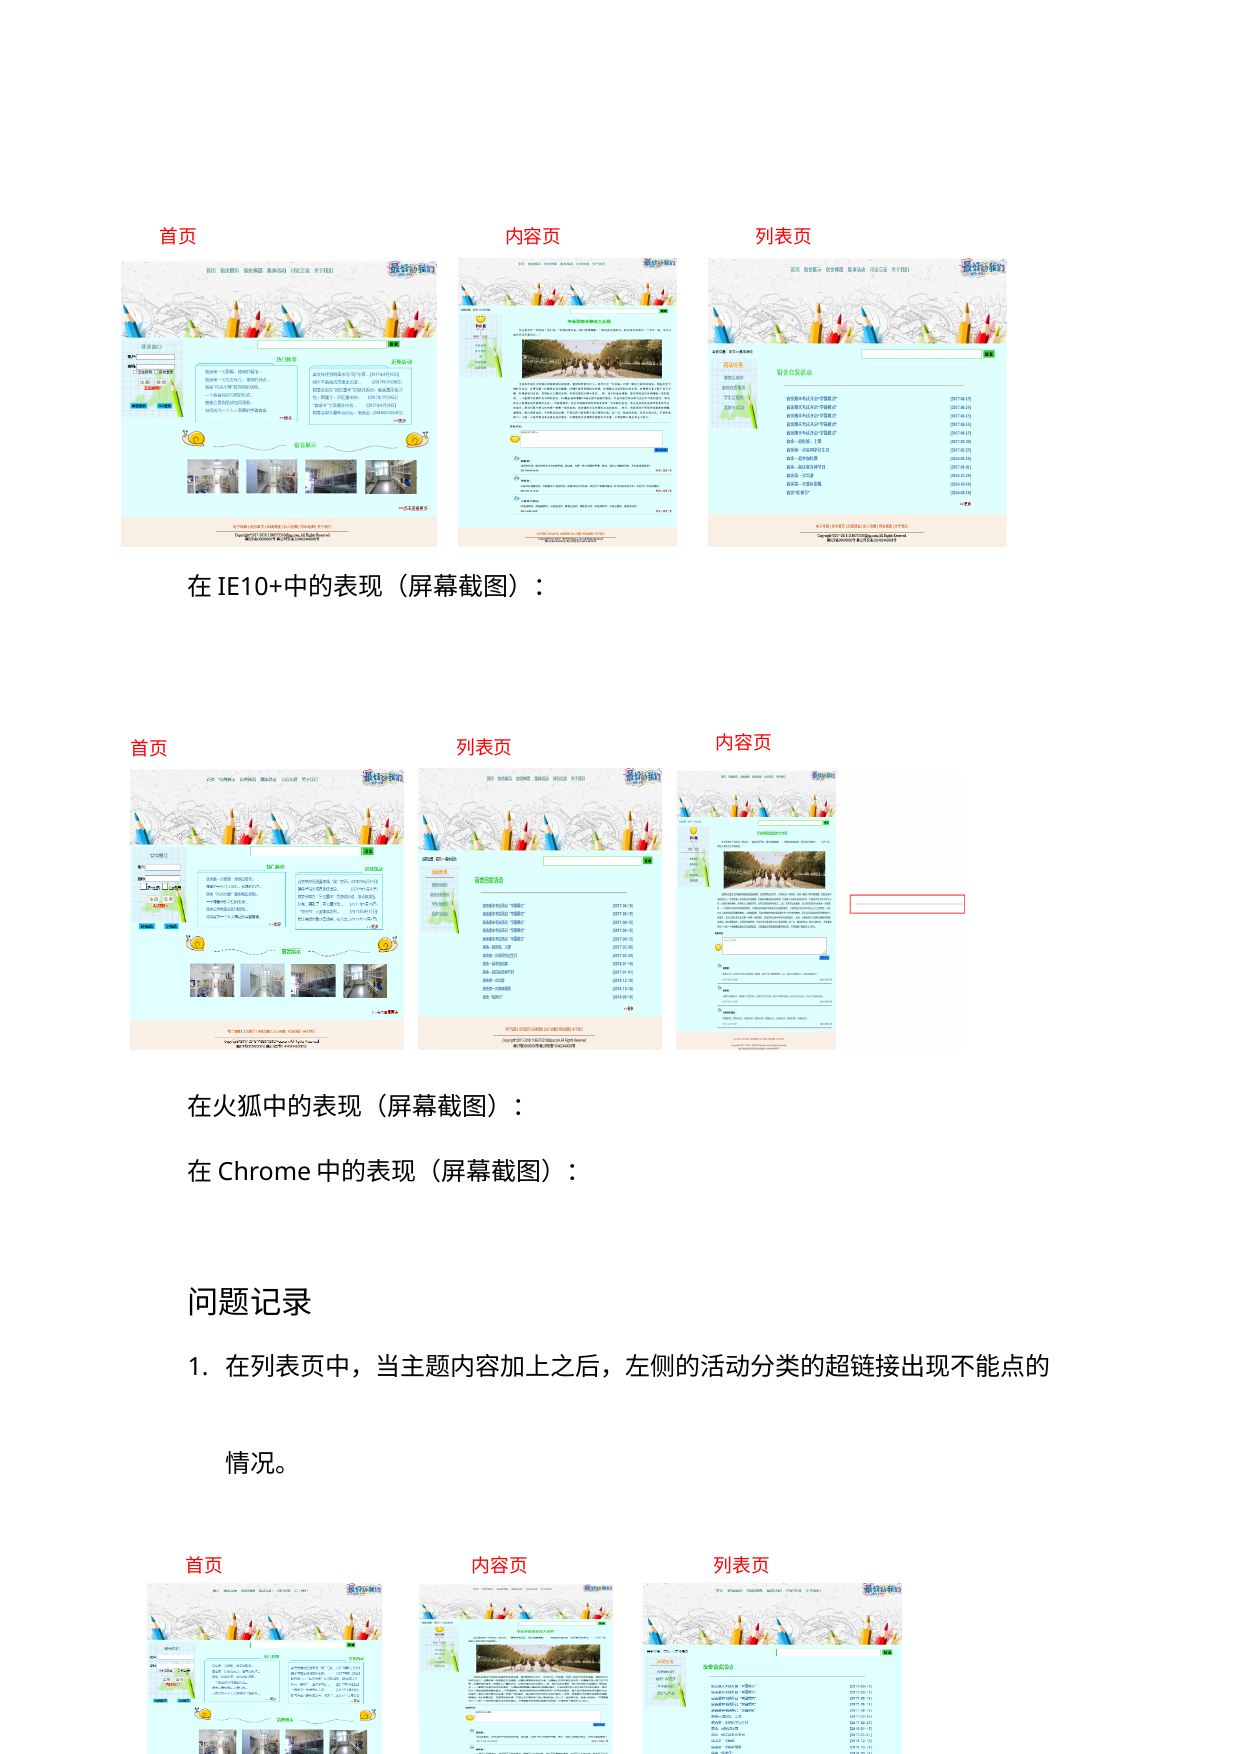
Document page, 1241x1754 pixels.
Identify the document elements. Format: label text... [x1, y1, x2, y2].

picture [676, 770, 965, 1051]
text 问题记录 [187, 1267, 1053, 1332]
list 在列表页中，当主题内容加上之后，左侧的活动分类的超链接出现不能点的情况。 [187, 1332, 1053, 1494]
picture [130, 769, 404, 1050]
picture [458, 258, 678, 547]
text 在Chrome中的表现（屏幕截图）： [187, 1137, 1053, 1202]
picture [642, 1583, 902, 1754]
picture [708, 258, 1007, 547]
picture [121, 258, 437, 547]
picture [418, 1584, 614, 1754]
picture [418, 768, 662, 1050]
picture [147, 1583, 384, 1754]
